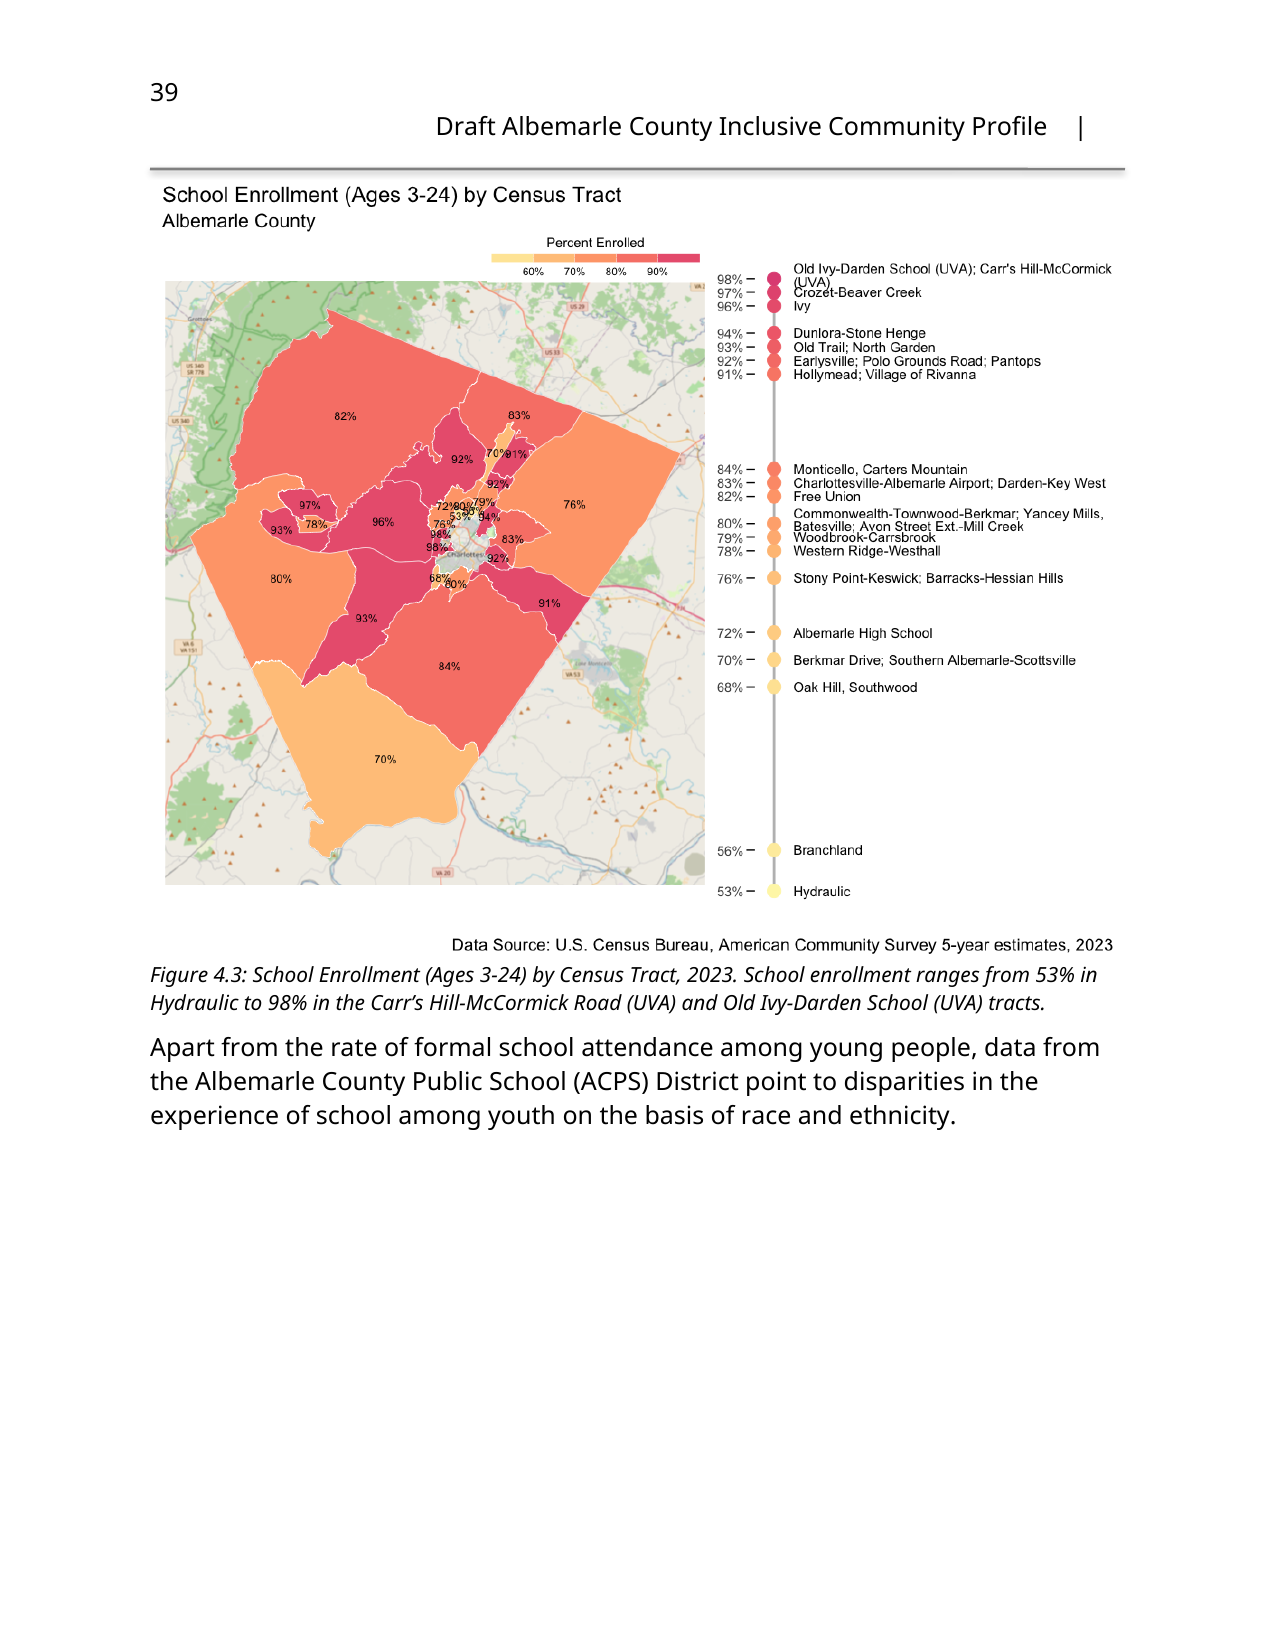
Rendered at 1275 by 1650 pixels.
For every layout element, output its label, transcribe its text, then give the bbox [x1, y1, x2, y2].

picture [150, 180, 1125, 960]
text Figure 4.3: School Enrollment (Ages 3-24) by Census Tract, 2023. School enrollment ranges from 53% in Hydraulic to 98% in the Carr’s Hill-McCormick Road (UVA) and Old Ivy-Darden School (UVA) tracts. [150, 960, 1125, 1017]
text Apart from the rate of formal school attendance among young people, data from the Albemarle County Public School (ACPS) District point to disparities in the experience of school among youth on the basis of race and ethnicity. [150, 1029, 1125, 1132]
